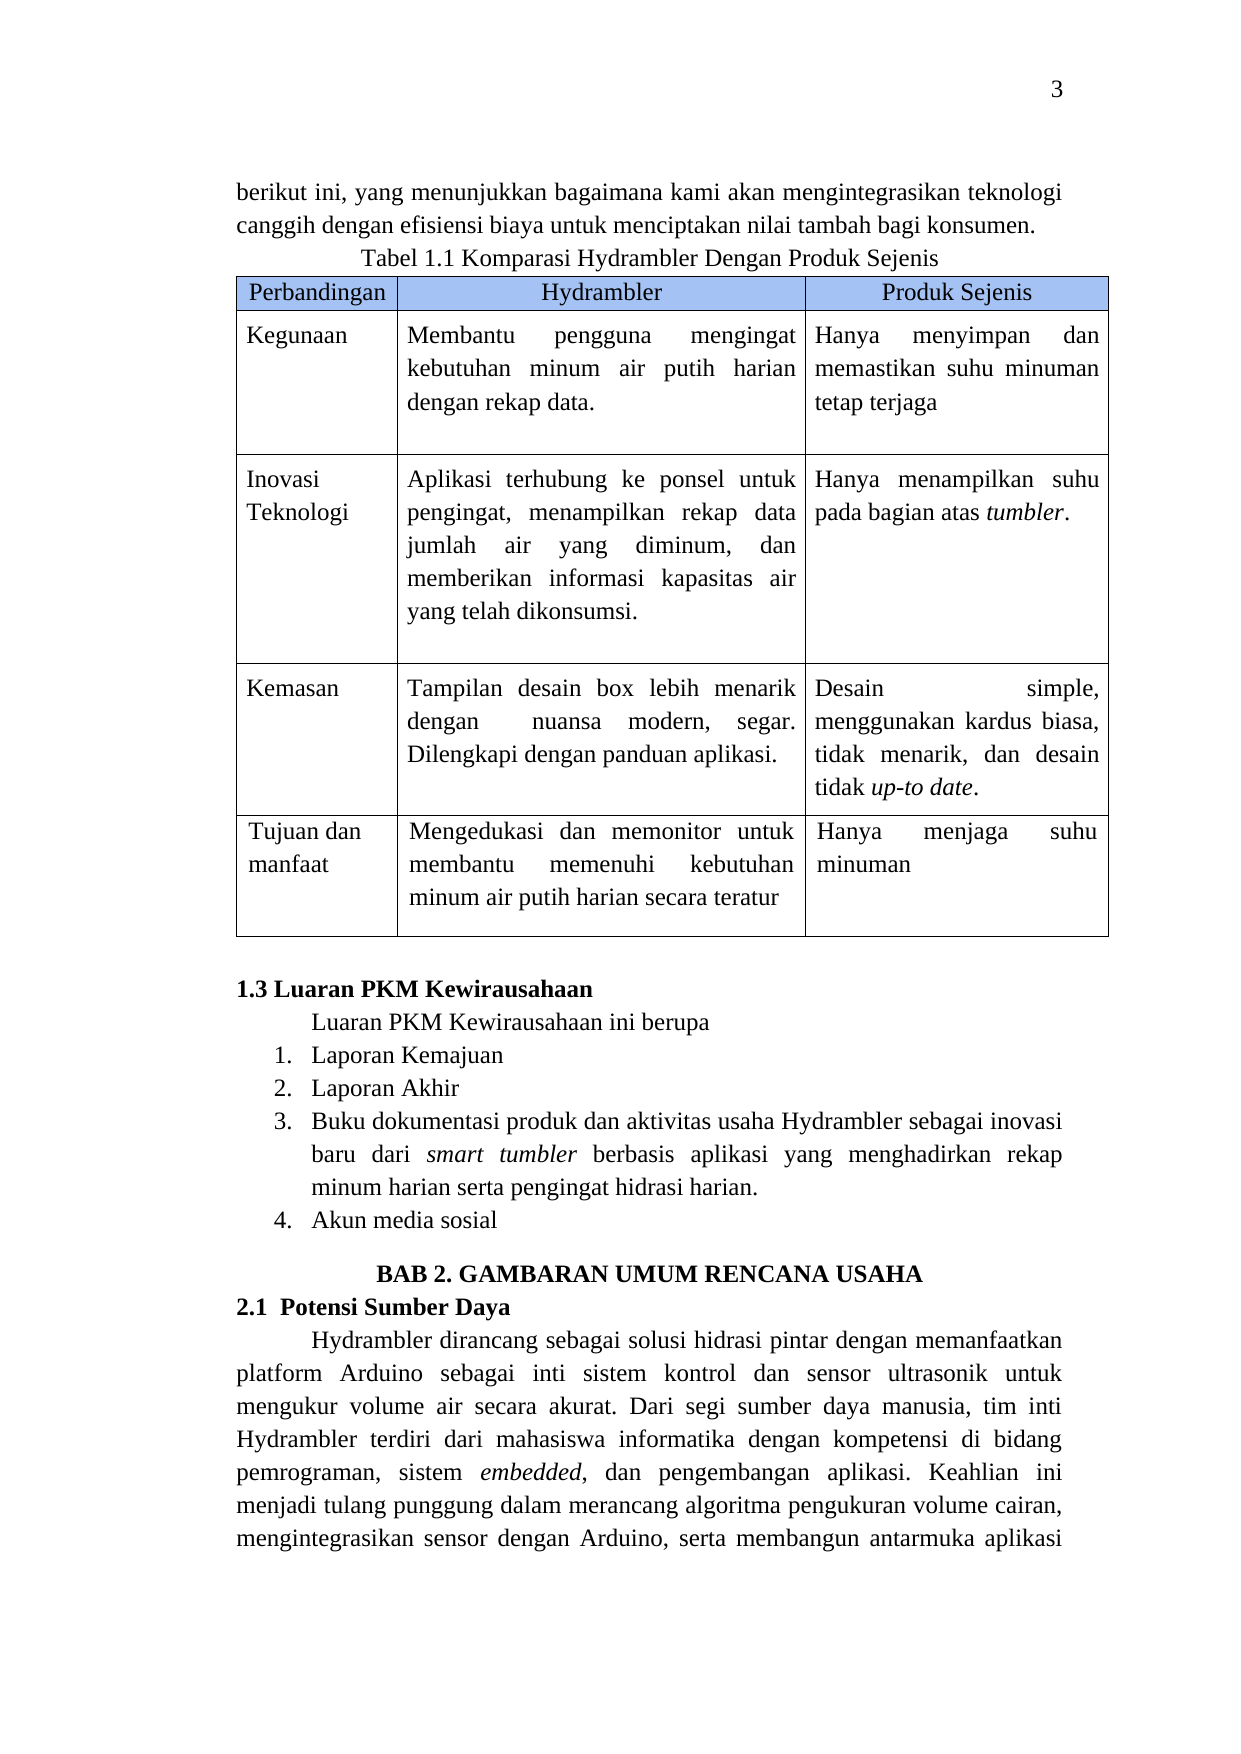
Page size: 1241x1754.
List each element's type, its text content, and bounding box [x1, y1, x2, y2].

subtitle BAB 2. GAMBARAN UMUM RENCANA USAHA [236, 1259, 1063, 1288]
table_cell Tampilan desain box lebih menarik dengan nuansa modern, segar. Dilengkapi dengan panduan aplikasi. [398, 664, 805, 815]
table_cell Kegunaan [237, 311, 397, 454]
table_cell Mengedukasi dan memonitor untuk membantu memenuhi kebutuhan minum air putih harian secara teratur [398, 816, 805, 936]
table_header Perbandingan [237, 277, 397, 310]
table_cell Membantu pengguna mengingat kebutuhan minum air putih harian dengan rekap data. [398, 311, 805, 454]
table_cell Kemasan [237, 664, 397, 815]
list Buku dokumentasi produk dan aktivitas usaha Hydrambler sebagai inovasi baru dari smart tumbler berbasis aplikasi yang menghadirkan rekap minum harian serta pengingat hidrasi harian. [274, 1106, 1063, 1201]
list Laporan Kemajuan [274, 1040, 1063, 1069]
table_header Hydrambler [398, 277, 805, 310]
table_header Produk Sejenis [806, 277, 1108, 310]
text Tabel 1.1 Komparasi Hydrambler Dengan Produk Sejenis [236, 243, 1063, 272]
text Luaran PKM Kewirausahaan ini berupa [236, 1007, 1063, 1036]
subtitle Potensi Sumber Daya [236, 1292, 1063, 1321]
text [236, 1325, 1063, 1552]
table_cell Hanya menjaga suhu minuman [806, 816, 1108, 936]
table_cell Hanya menyimpan dan memastikan suhu minuman tetap terjaga [806, 311, 1108, 454]
table_cell Hanya menampilkan suhu pada bagian atas tumbler. [806, 455, 1108, 663]
list Akun media sosial [274, 1205, 1063, 1234]
list Laporan Akhir [274, 1073, 1063, 1102]
subtitle Luaran PKM Kewirausahaan [236, 974, 1063, 1003]
table_cell Tujuan dan manfaat [237, 816, 397, 936]
table_cell Aplikasi terhubung ke ponsel untuk pengingat, menampilkan rekap data jumlah air yang diminum, dan memberikan informasi kapasitas air yang telah dikonsumsi. [398, 455, 805, 663]
table_cell Inovasi Teknologi [237, 455, 397, 663]
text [236, 177, 1063, 239]
table_cell Desain simple, menggunakan kardus biasa, tidak menarik, dan desain tidak up-to date. [806, 664, 1108, 815]
